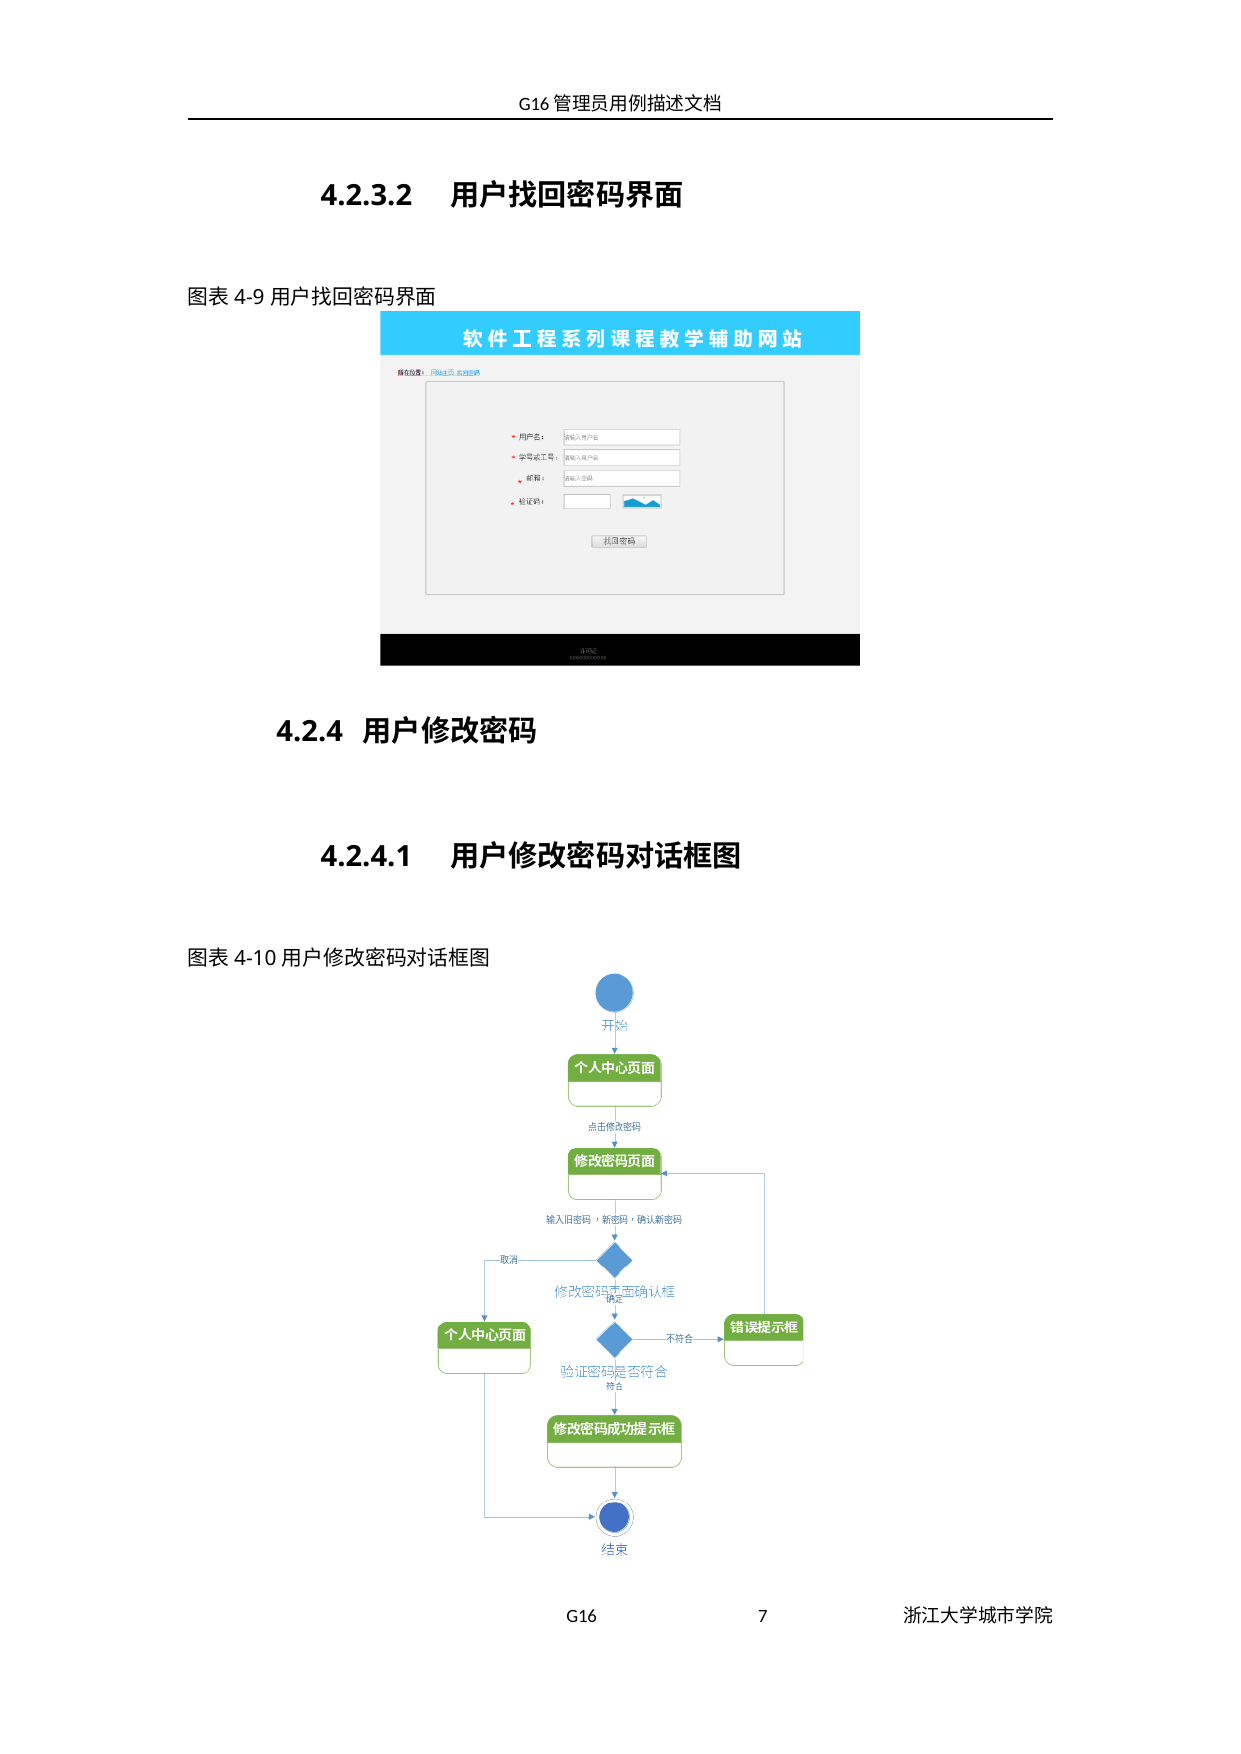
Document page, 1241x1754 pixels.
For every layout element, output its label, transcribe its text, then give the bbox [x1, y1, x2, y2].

subtitle 用户修改密码 [276, 696, 1053, 761]
subtitle 用户找回密码界面 [320, 160, 1053, 225]
subtitle 用户修改密码对话框图 [320, 821, 1053, 886]
picture [380, 311, 860, 666]
